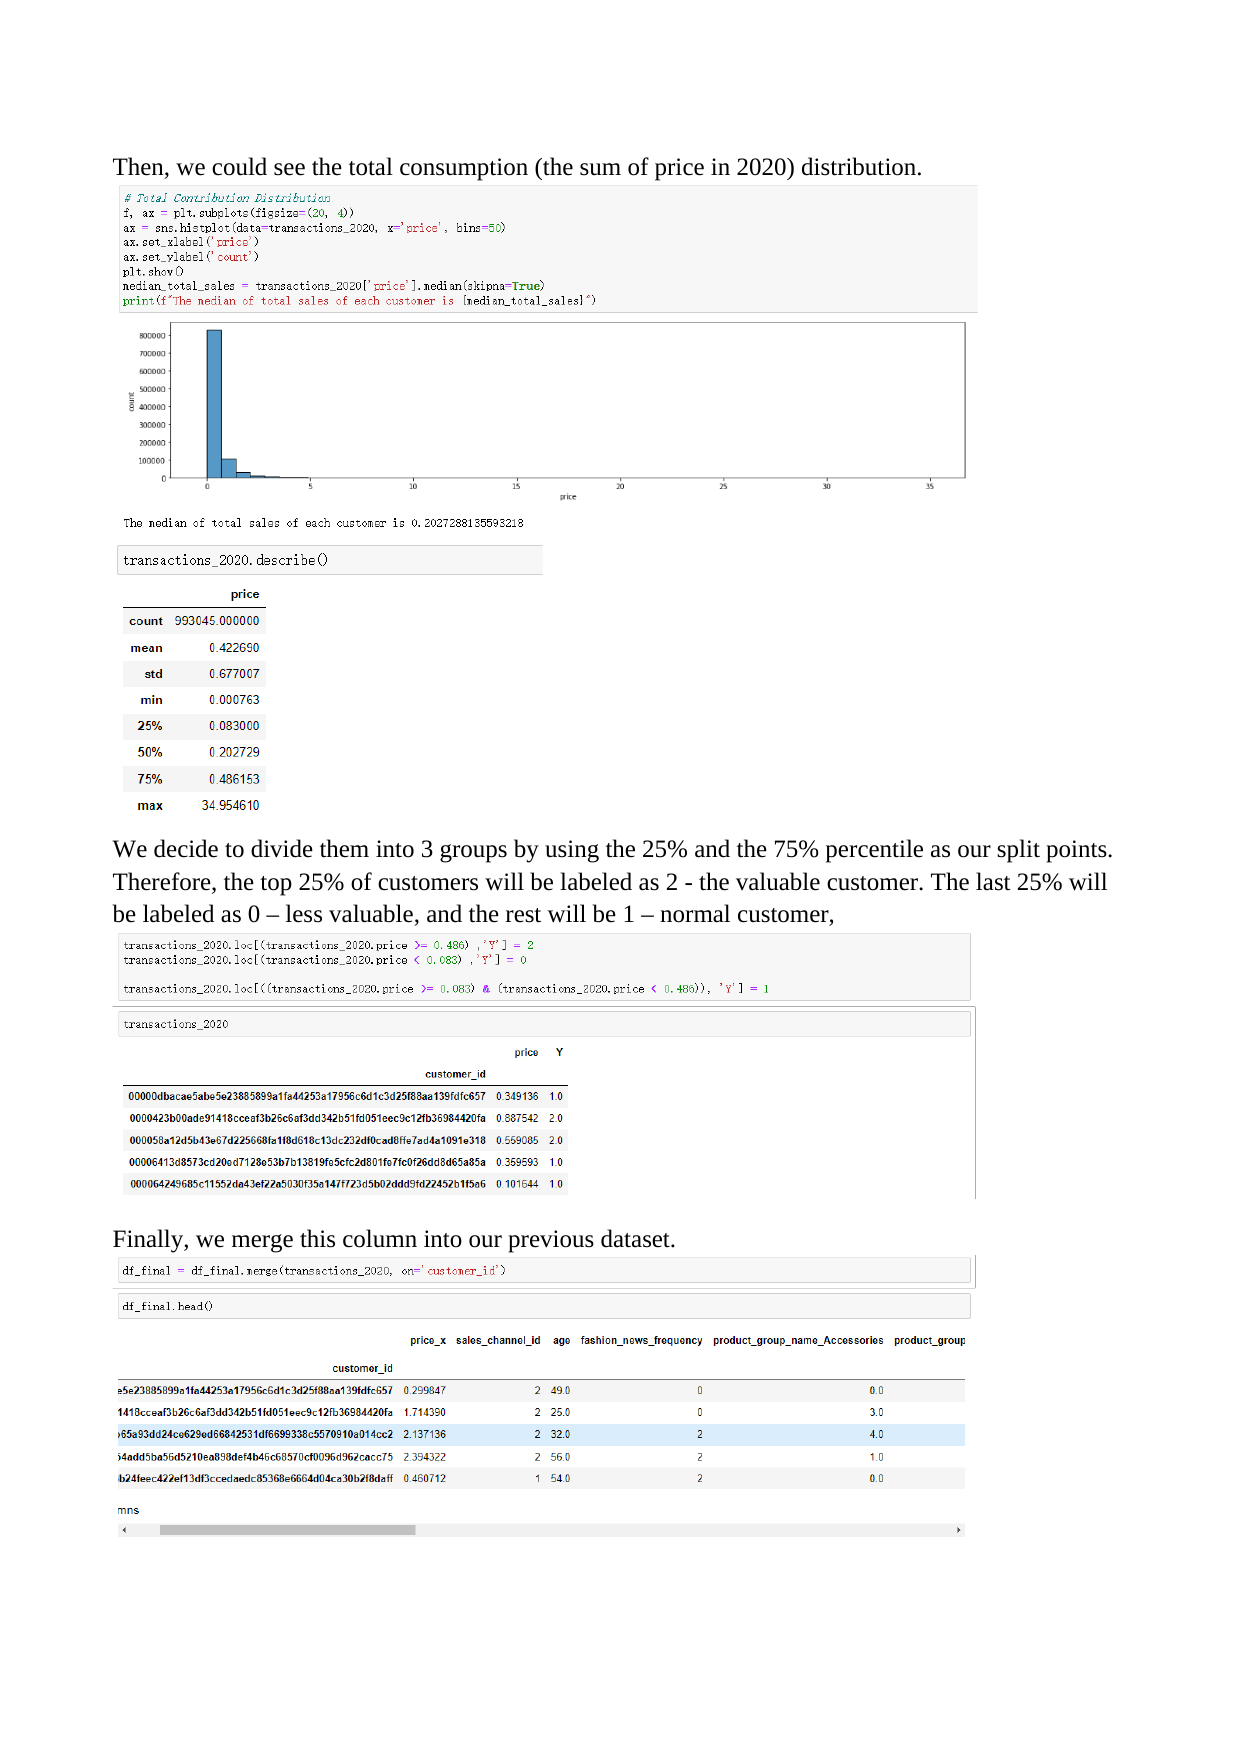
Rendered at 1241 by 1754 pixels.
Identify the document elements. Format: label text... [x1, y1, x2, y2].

picture [112, 540, 543, 824]
picture [112, 182, 978, 539]
picture [112, 1255, 978, 1541]
picture [112, 930, 978, 1199]
text Finally, we merge this column into our previous dataset. [112, 1222, 1128, 1255]
text Then, we could see the total consumption (the sum of price in 2020) distribution. [112, 150, 1128, 182]
text We decide to divide them into 3 groups by using the 25% and the 75% percentile as our split points. Therefore, the top 25% of customers will be labeled as 2 - the valuable customer. The last 25% will be labeled as 0 – less valuable, and the rest will be 1 – normal customer, [112, 832, 1128, 930]
